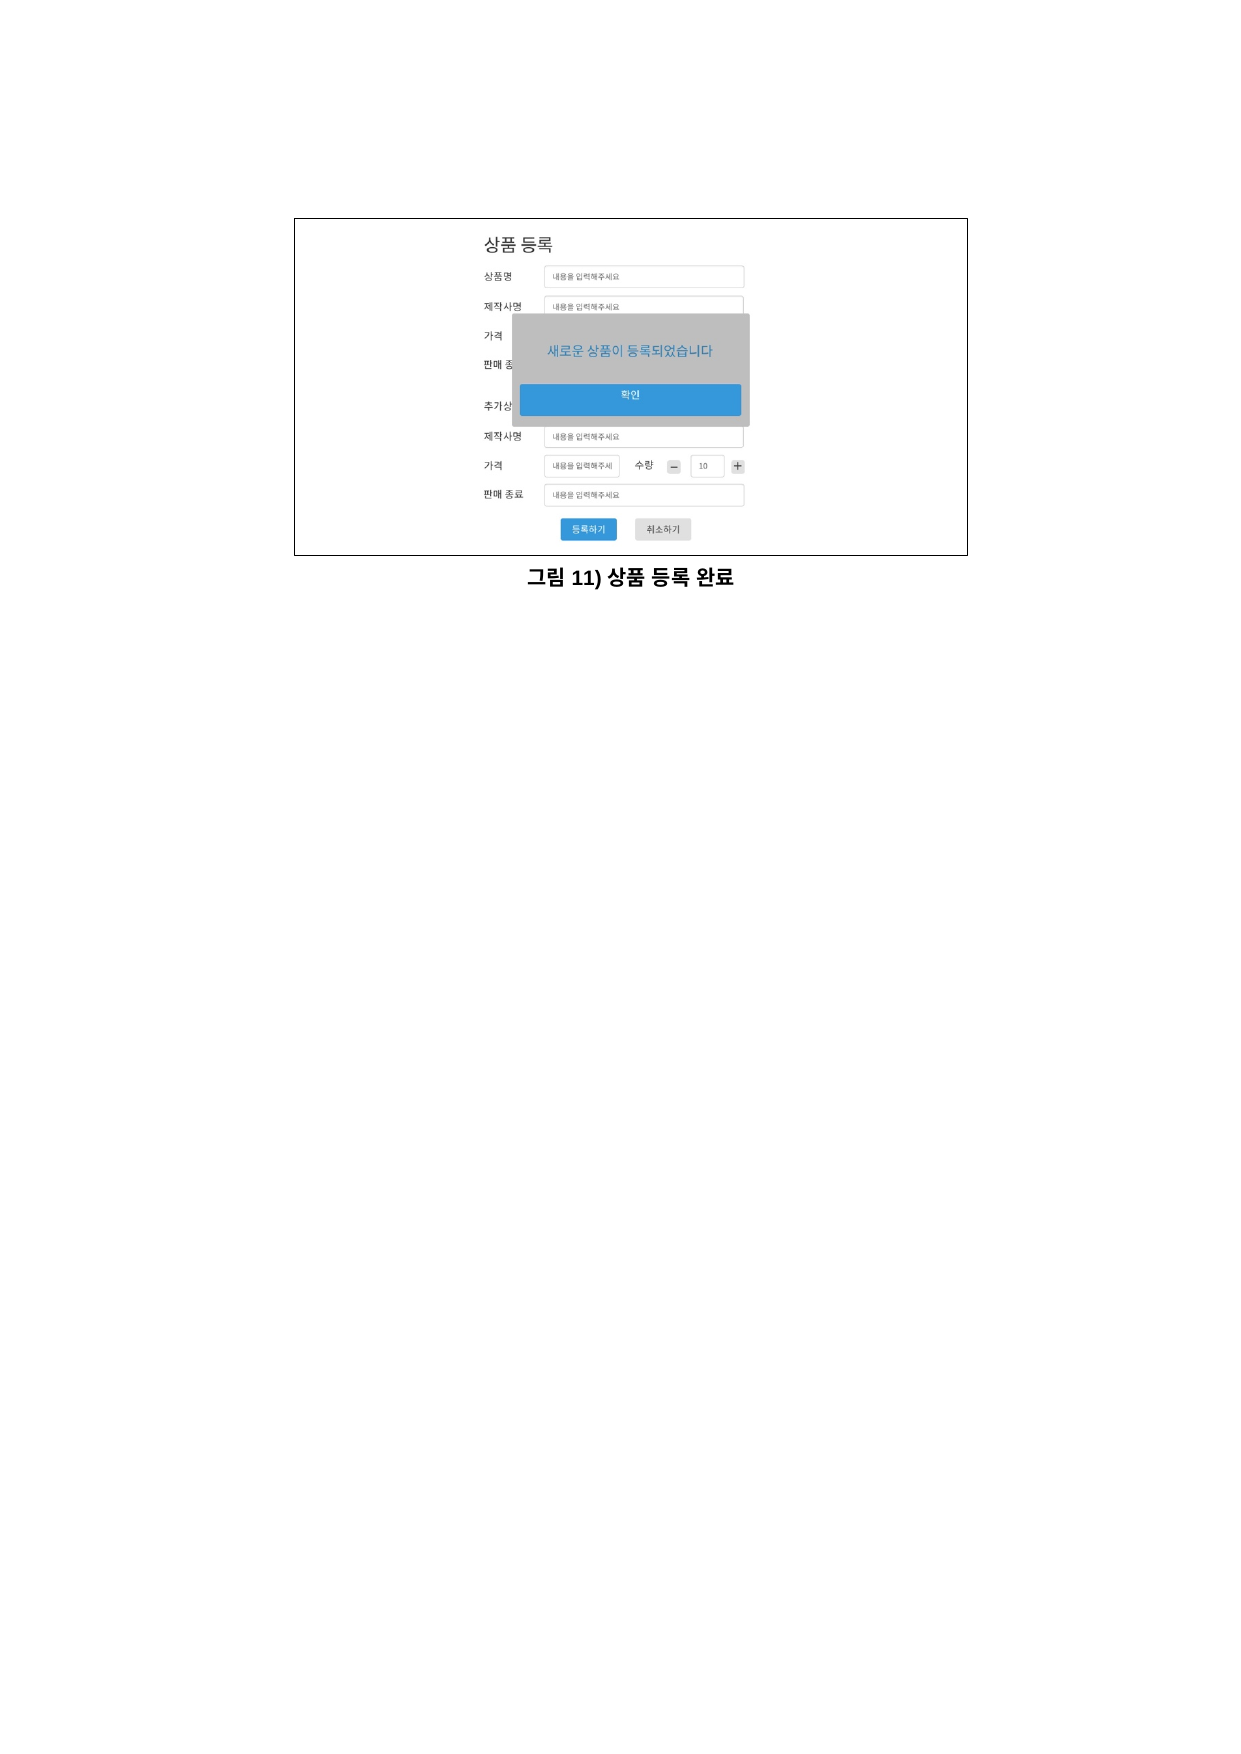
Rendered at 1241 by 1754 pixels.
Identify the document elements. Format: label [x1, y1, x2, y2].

picture [295, 219, 967, 555]
